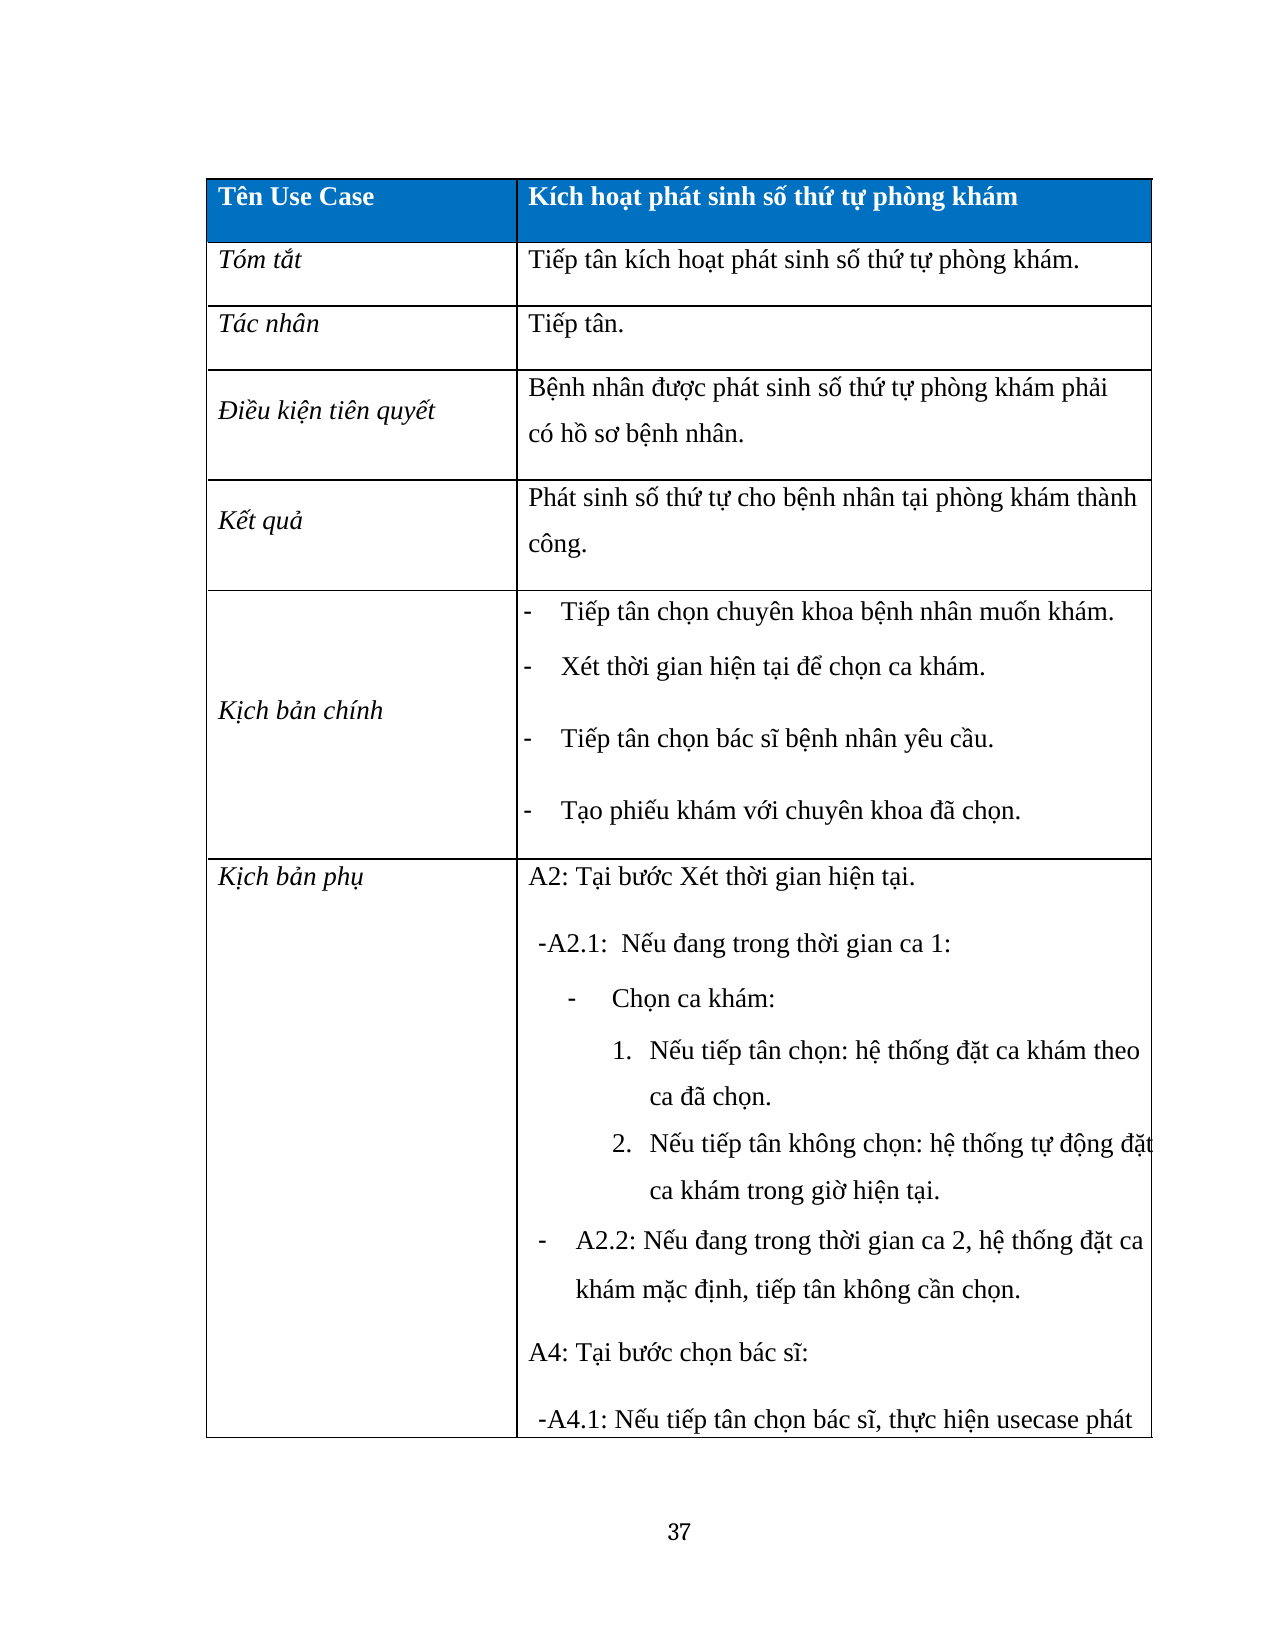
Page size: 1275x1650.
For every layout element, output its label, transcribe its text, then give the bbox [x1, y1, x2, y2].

table_cell Tiếp tân kích hoạt phát sinh số thứ tự phòng khám. [518, 243, 1151, 305]
table_cell Tiếp tân chọn chuyên khoa bệnh nhân muốn khám. Xét thời gian hiện tại để chọn ca khám. Tiếp tân chọn bác sĩ bệnh nhân yêu cầu. Tạo phiếu khám với chuyên khoa đã chọn. [518, 591, 1151, 858]
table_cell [518, 860, 1151, 1436]
table_cell Tóm tắt [207, 243, 516, 305]
table_cell Bệnh nhân được phát sinh số thứ tự phòng khám phải có hồ sơ bệnh nhân. [518, 371, 1151, 479]
table_header Tên Use Case [207, 180, 516, 242]
table_header Kích hoạt phát sinh số thứ tự phòng khám [518, 180, 1151, 242]
table_cell Tiếp tân. [518, 307, 1151, 369]
table_cell Kịch bản chính [207, 591, 516, 858]
table_cell Kịch bản phụ [207, 859, 516, 1436]
table_cell Tác nhân [207, 306, 516, 369]
table_cell Phát sinh số thứ tự cho bệnh nhân tại phòng khám thành công. [518, 481, 1151, 590]
table_cell Kết quả [207, 480, 516, 590]
table_cell Điều kiện tiên quyết [207, 370, 516, 479]
